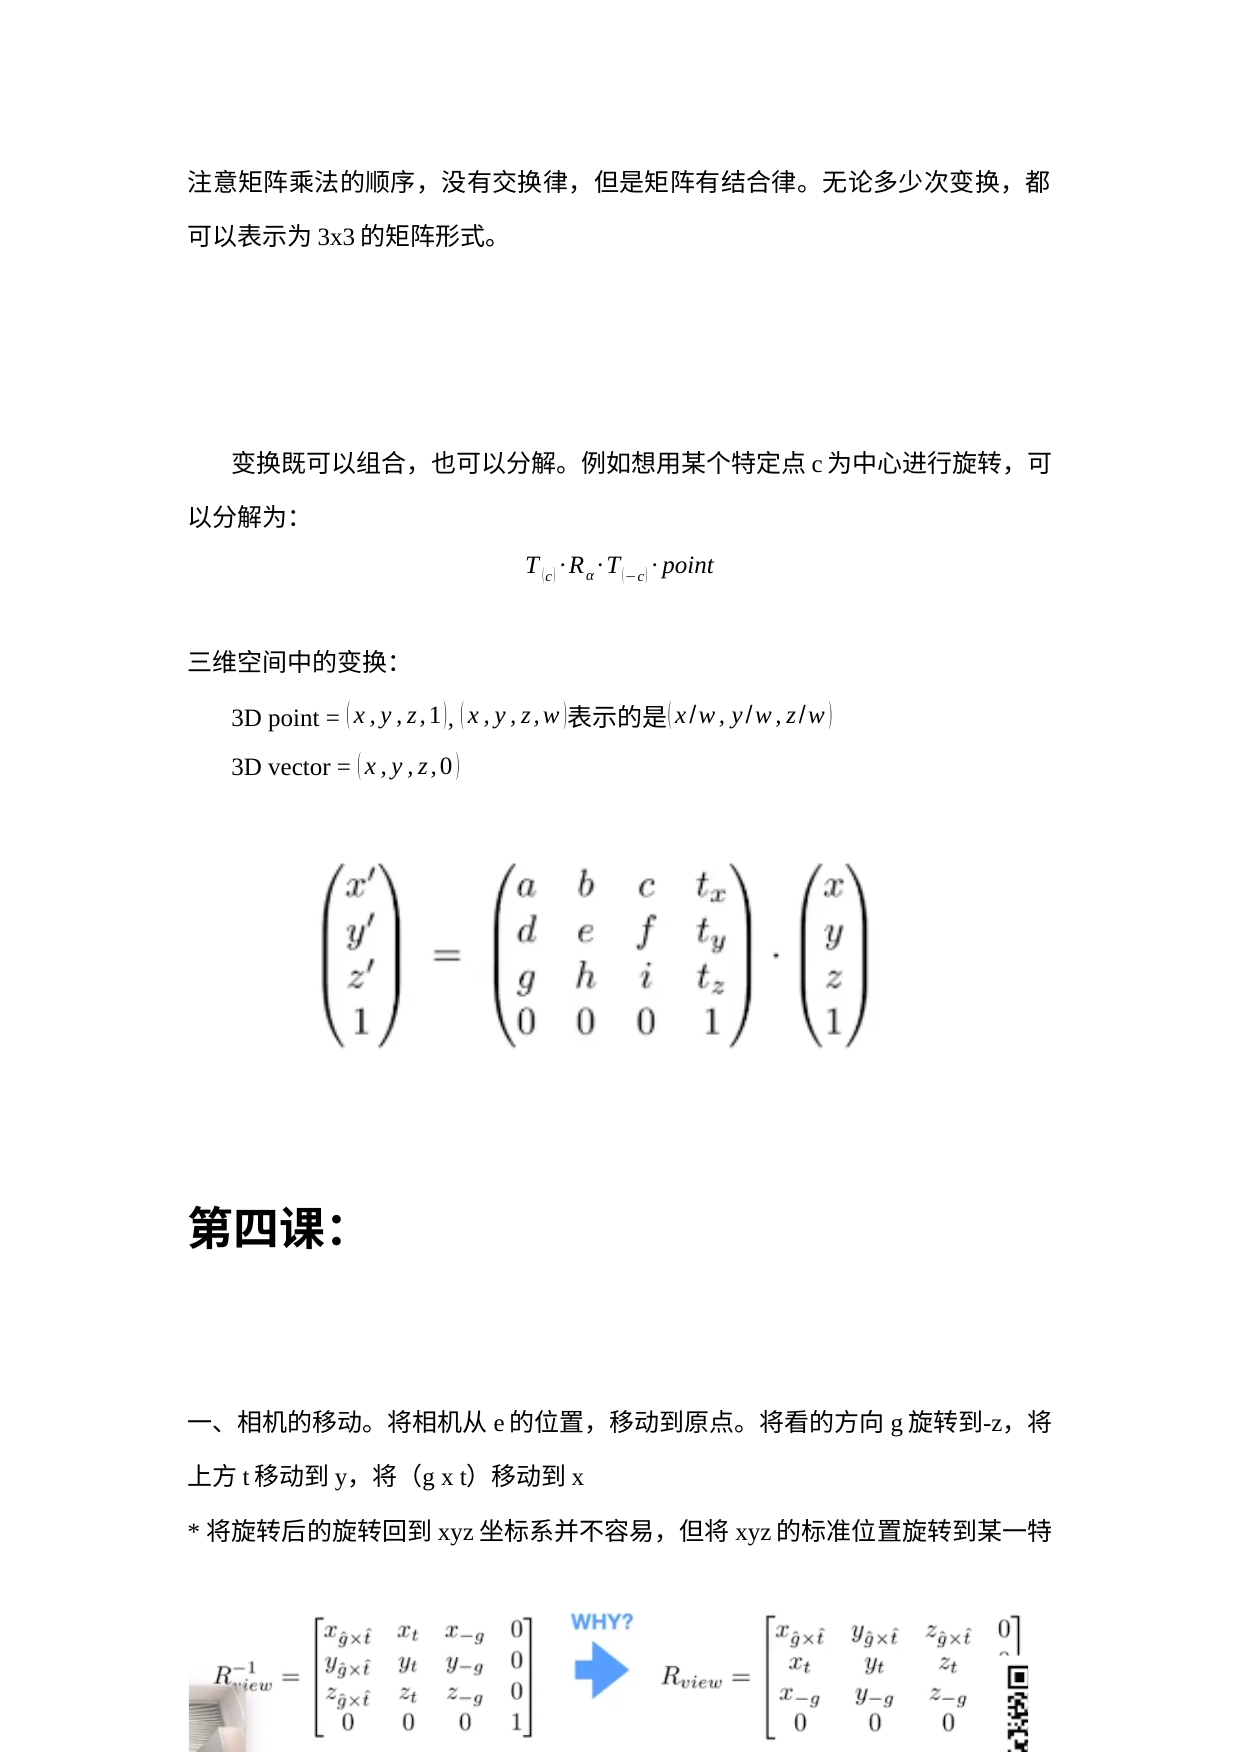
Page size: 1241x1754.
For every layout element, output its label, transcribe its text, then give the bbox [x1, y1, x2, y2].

text 变换既可以组合，也可以分解。例如想用某个特定点c为中心进行旋转，可以分解为： [187, 443, 1053, 534]
text 三维空间中的变换： [187, 643, 1053, 679]
subtitle 第四课： [187, 1177, 1053, 1274]
text 注意矩阵乘法的顺序，没有交换律，但是矩阵有结合律。无论多少次变换，都可以表示为3x3的矩阵形式。 [187, 162, 1053, 253]
picture [187, 1607, 1028, 1752]
text 一、相机的移动。将相机从e的位置，移动到原点。将看的方向g旋转到-z，将上方t移动到y，将（g x t）移动到x [187, 1402, 1053, 1493]
text 3D vector = [187, 751, 1053, 782]
text * 将旋转后的旋转回到xyz坐标系并不容易，但将xyz的标准位置旋转到某一特定位置，则很容易。可以写出矩阵后求逆矩阵（转置）。 [187, 1511, 1053, 1547]
picture [255, 818, 907, 1096]
text 3D point = , 表示的是 [187, 697, 1053, 733]
